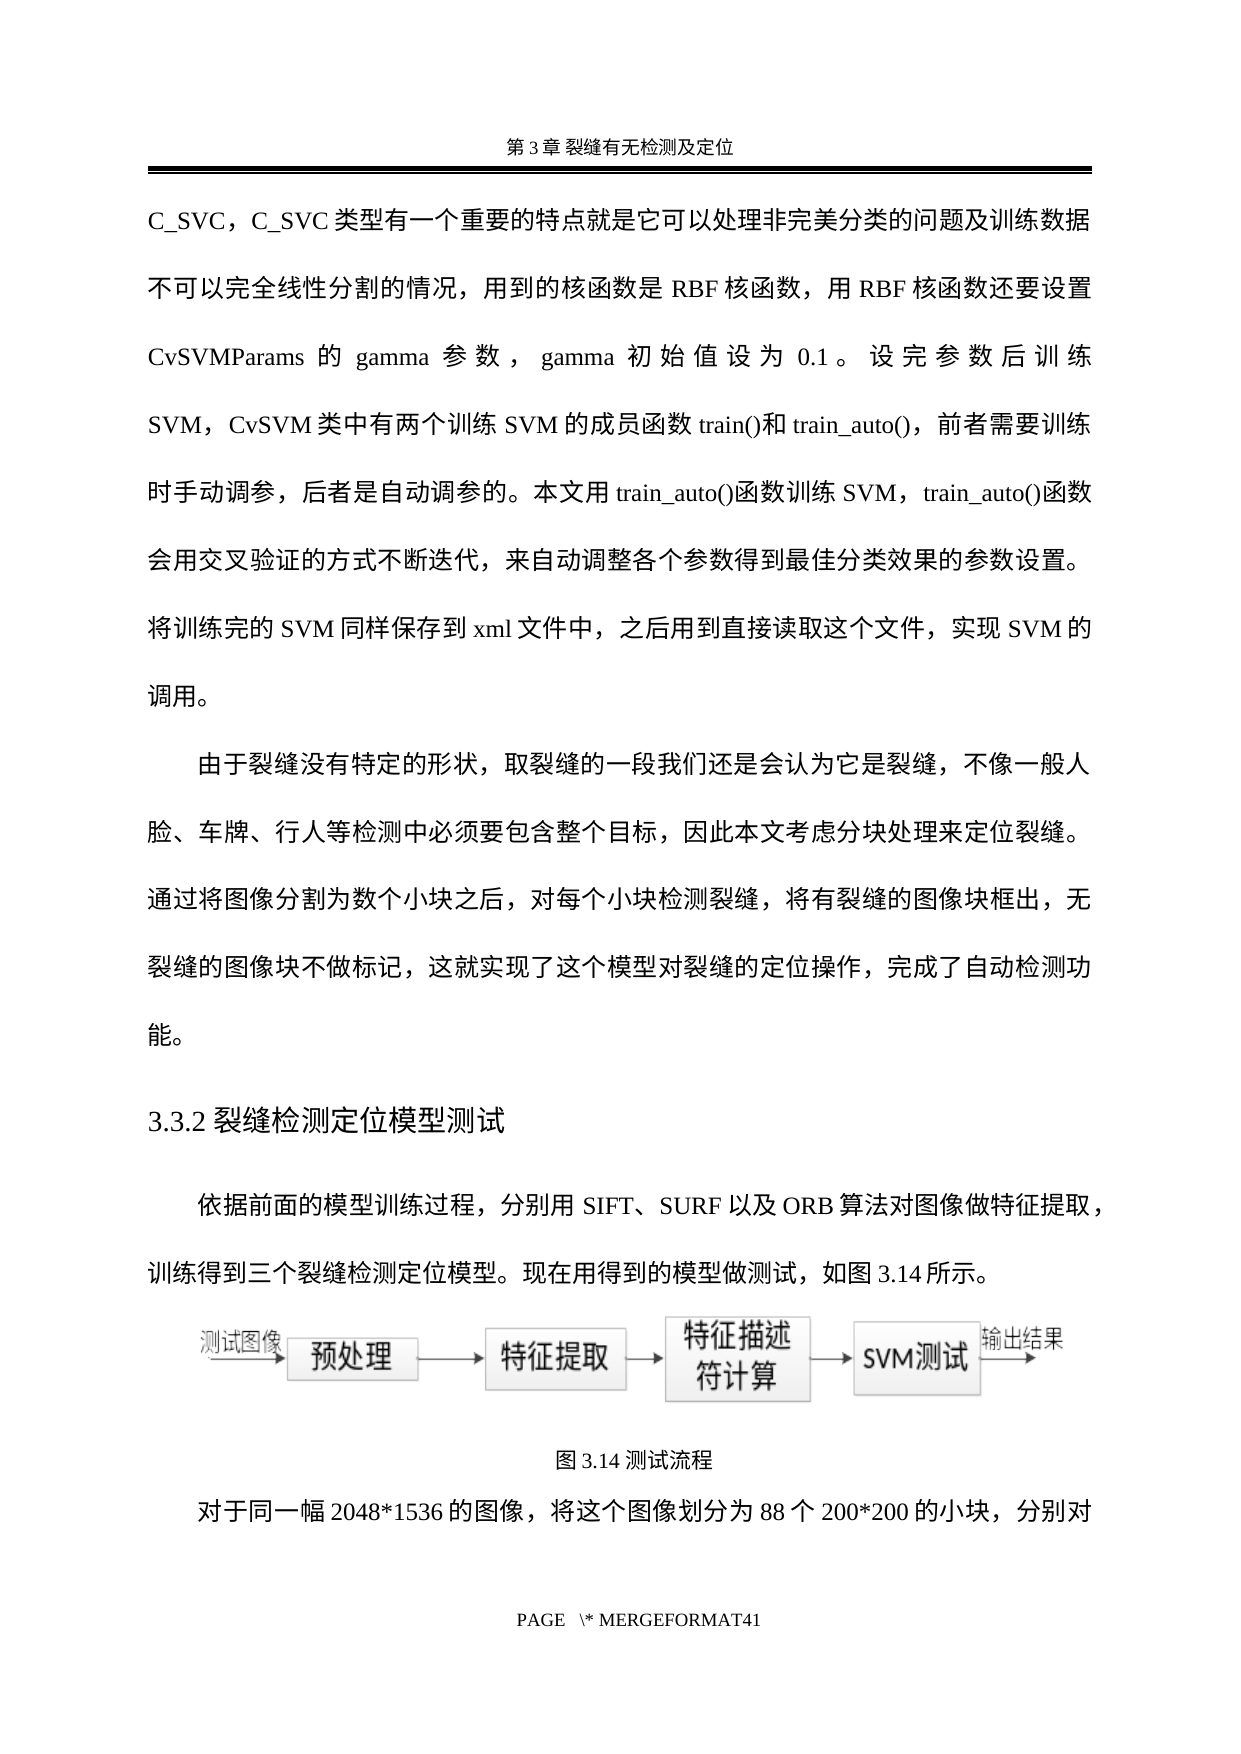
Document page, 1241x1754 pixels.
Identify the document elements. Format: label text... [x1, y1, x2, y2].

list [148, 185, 1092, 728]
text 由于裂缝没有特定的形状，取裂缝的一段我们还是会认为它是裂缝，不像一般人脸、车牌、行人等检测中必须要包含整个目标，因此本文考虑分块处理来定位裂缝。通过将图像分割为数个小块之后，对每个小块检测裂缝，将有裂缝的图像块框出，无裂缝的图像块不做标记，这就实现了这个模型对裂缝的定位操作，完成了自动检测功能。 [148, 728, 1092, 1068]
text 图3.14 测试流程 [148, 1441, 1092, 1475]
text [148, 1475, 1092, 1543]
text 依据前面的模型训练过程，分别用SIFT、SURF以及ORB算法对图像做特征提取，训练得到三个裂缝检测定位模型。现在用得到的模型做测试，如图3.14所示。 [148, 1170, 1092, 1306]
subtitle 3.3.2 裂缝检测定位模型测试 [148, 1085, 1092, 1153]
